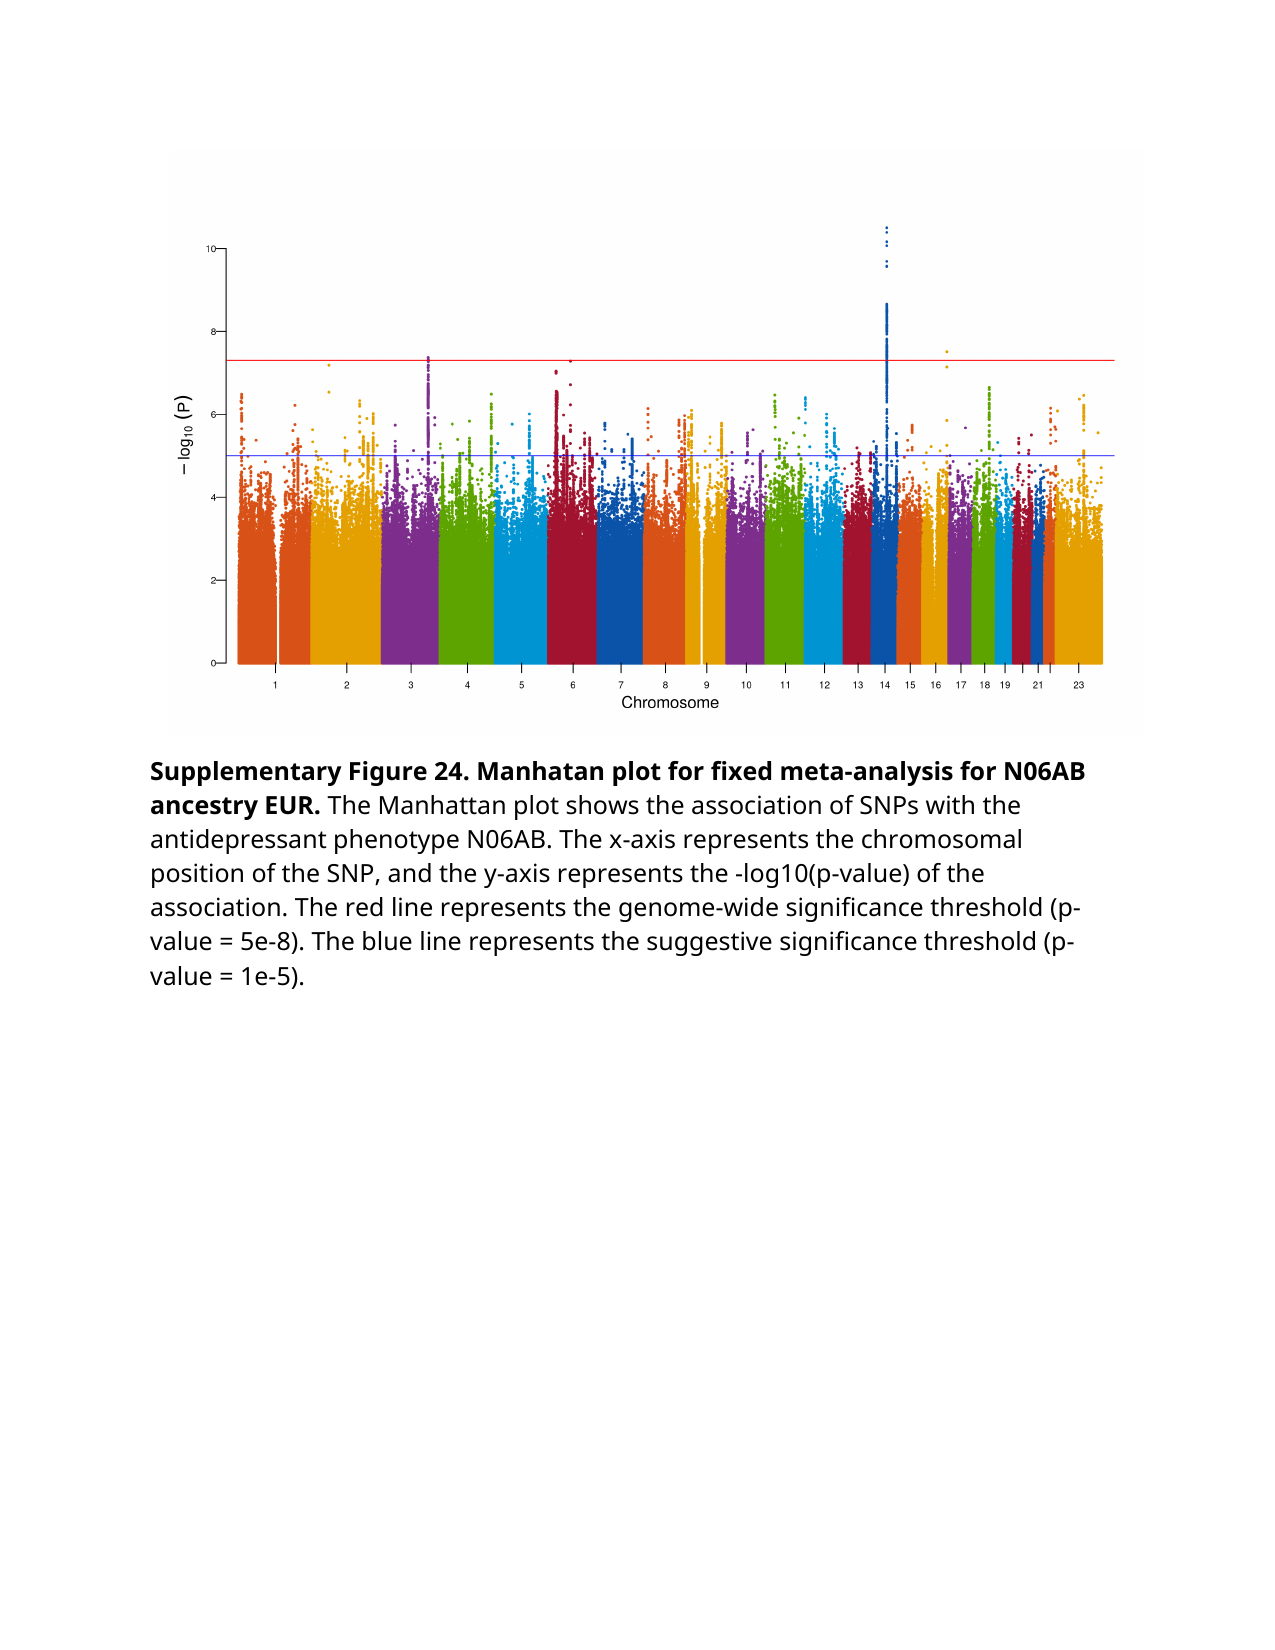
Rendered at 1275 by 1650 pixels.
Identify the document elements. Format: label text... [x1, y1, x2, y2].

text Supplementary Figure 24. Manhatan plot for fixed meta-analysis for N06AB ancestry EUR. The Manhattan plot shows the association of SNPs with the antidepressant phenotype N06AB. The x-axis represents the chromosomal position of the SNP, and the y-axis represents the -log10(p-value) of the association. The red line represents the genome-wide significance threshold (p-value = 5e-8). The blue line represents the suggestive significance threshold (p-value = 1e-5). [150, 754, 1125, 992]
picture [168, 150, 1144, 735]
